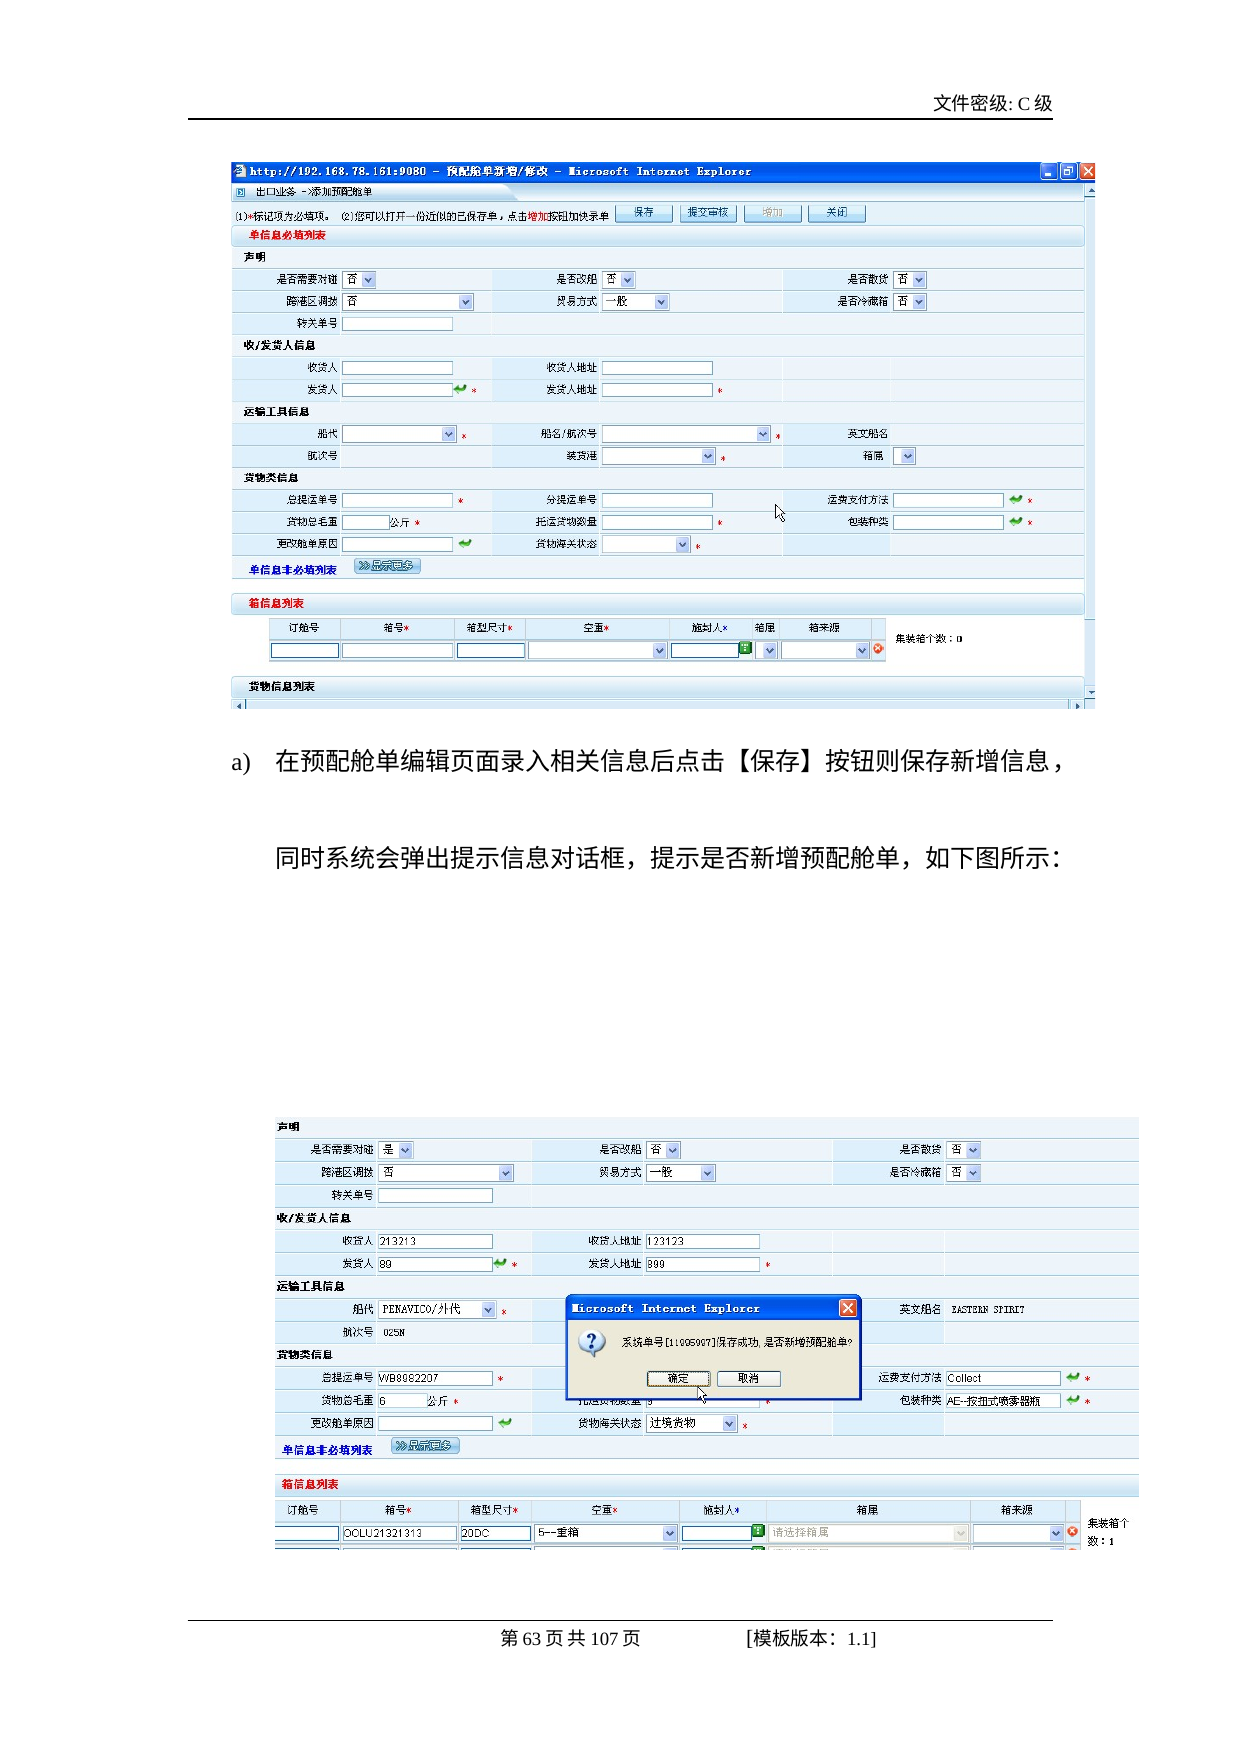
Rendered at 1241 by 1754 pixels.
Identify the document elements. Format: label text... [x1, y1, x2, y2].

picture [275, 1117, 1139, 1550]
picture [231, 162, 1096, 709]
